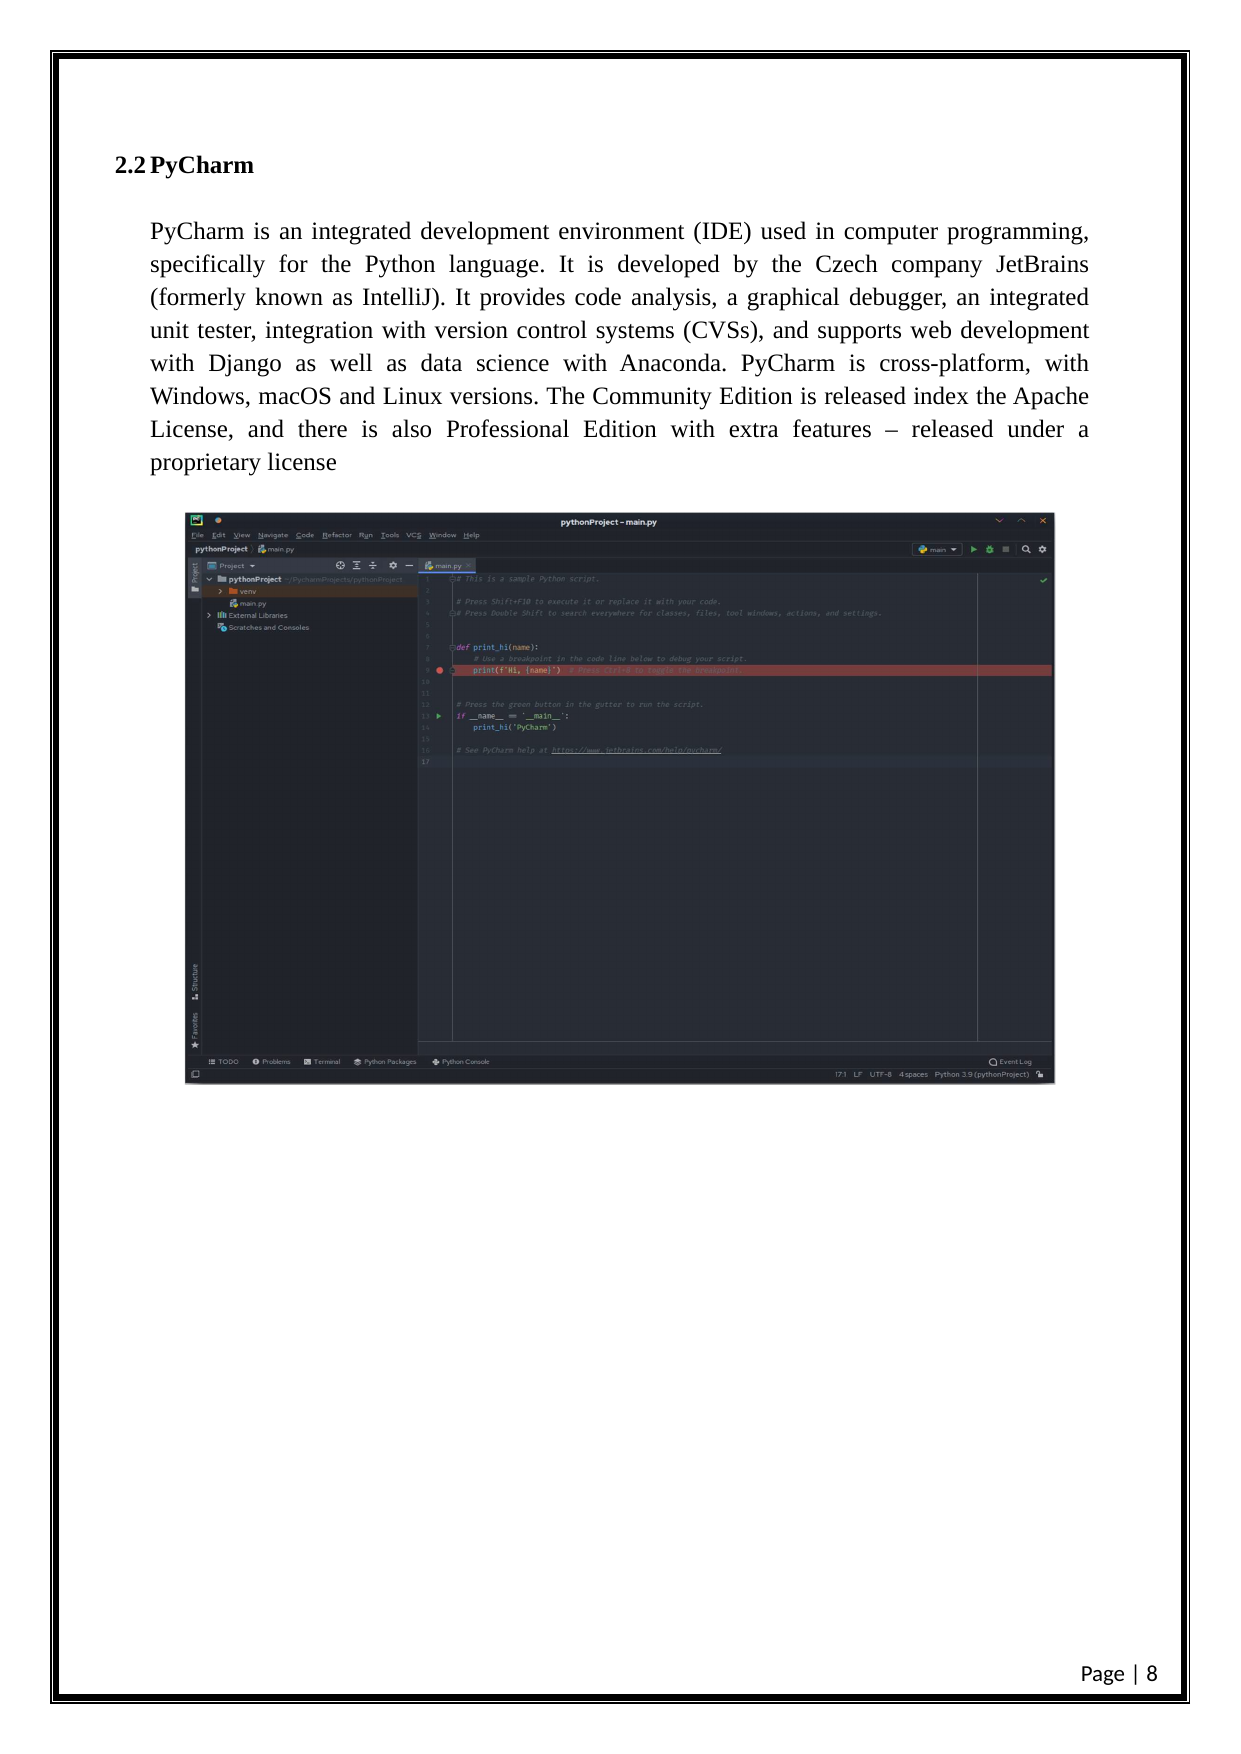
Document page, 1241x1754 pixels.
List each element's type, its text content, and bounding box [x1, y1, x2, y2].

list PyCharm [114, 150, 1090, 179]
text PyCharm is an integrated development environment (IDE) used in computer programming, specifically for the Python language. It is developed by the Czech company JetBrains (formerly known as IntelliJ). It provides code analysis, a graphical debugger, an integrated unit tester, integration with version control systems (CVSs), and supports web development with Django as well as data science with Anaconda. PyCharm is cross-platform, with Windows, macOS and Linux versions. The Community Edition is released index the Apache License, and there is also Professional Edition with extra features – released under a proprietary license [150, 216, 1090, 476]
picture [184, 512, 1056, 1085]
